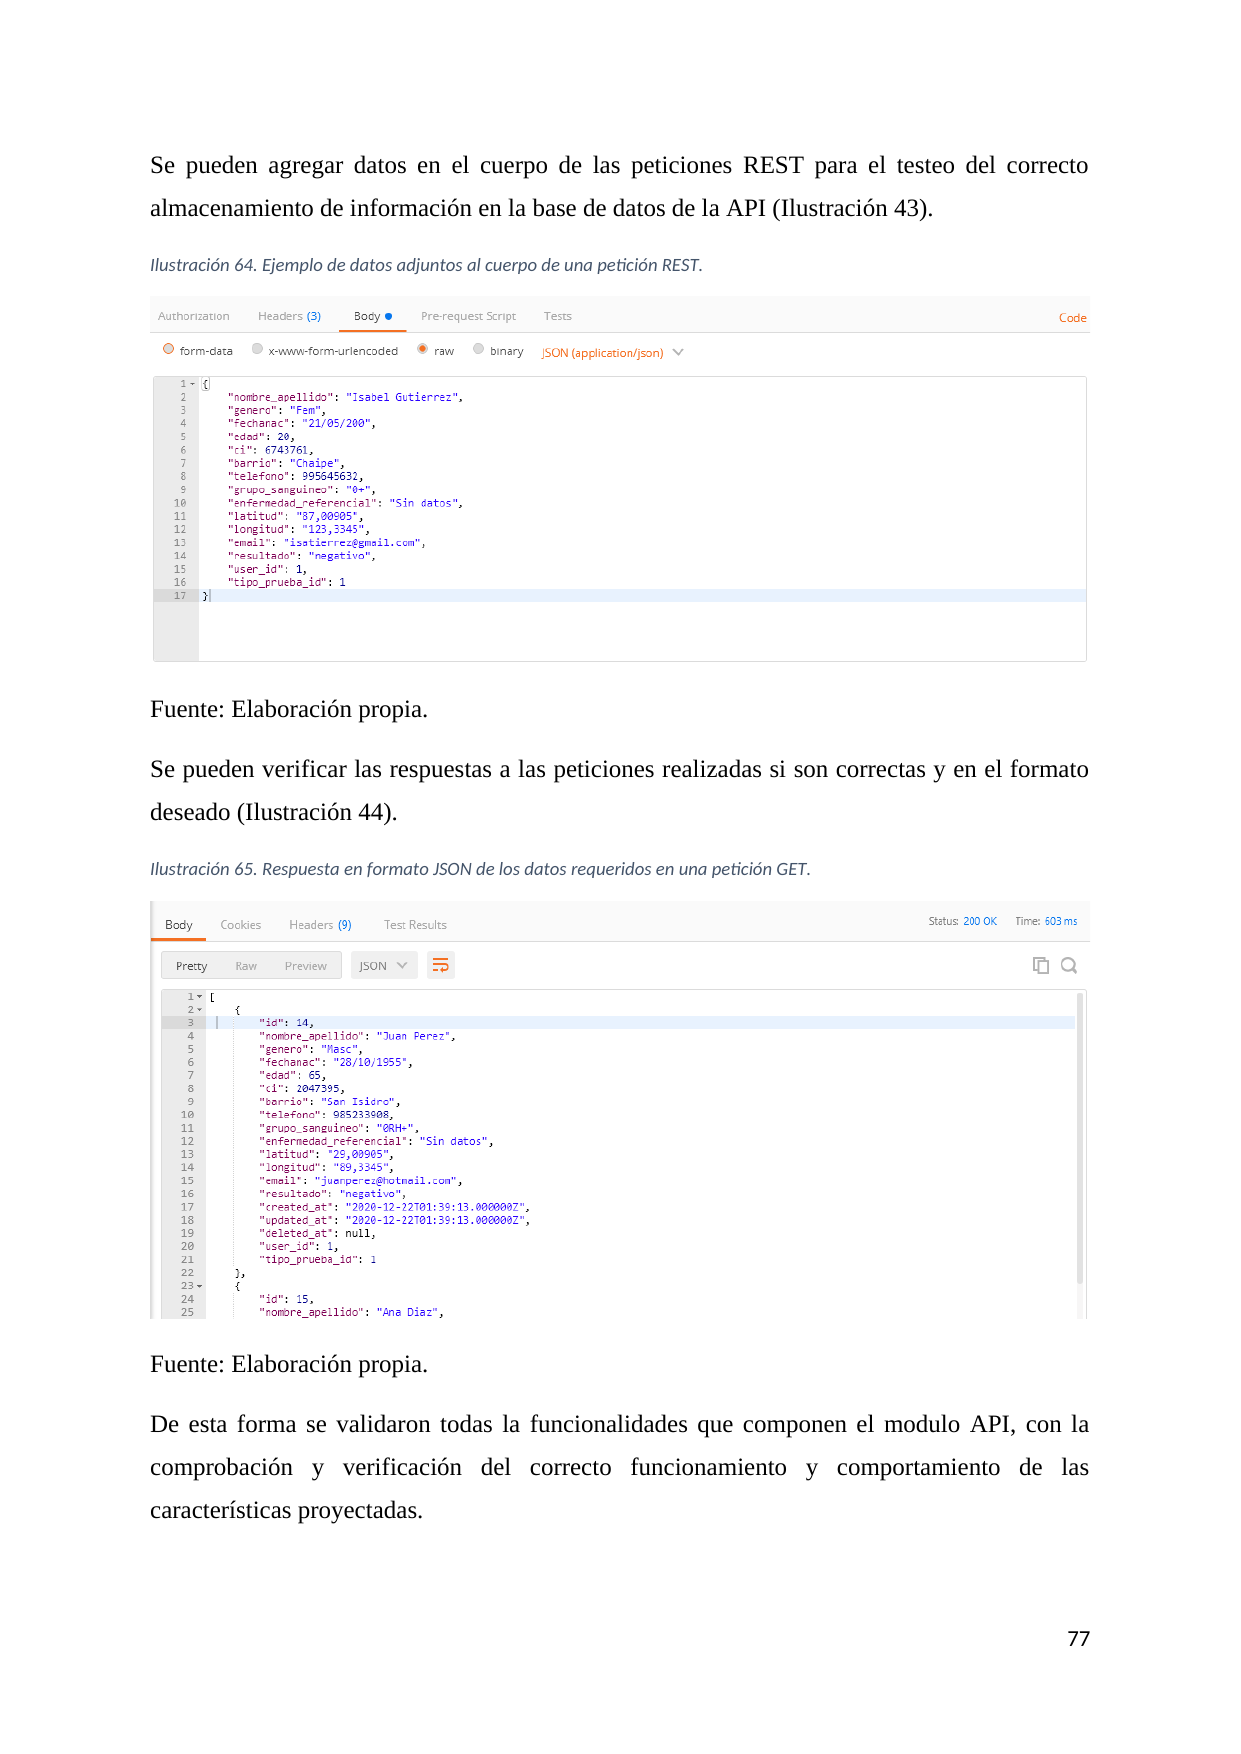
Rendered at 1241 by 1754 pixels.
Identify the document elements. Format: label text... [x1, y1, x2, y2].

text Se pueden verificar las respuestas a las peticiones realizadas si son correctas y en el formato deseado (Ilustración 44). [150, 754, 1090, 826]
text Fuente: Elaboración propia. [150, 694, 1090, 723]
picture [150, 901, 1091, 1319]
picture [150, 296, 1091, 664]
text Fuente: Elaboración propia. [150, 1349, 1090, 1378]
text De esta forma se validaron todas la funcionalidades que componen el modulo API, con la comprobación y verificación del correcto funcionamiento y comportamiento de las características proyectadas. [150, 1409, 1090, 1524]
text Se pueden agregar datos en el cuerpo de las peticiones REST para el testeo del correcto almacenamiento de información en la base de datos de la API (Ilustración 43). [150, 150, 1090, 222]
